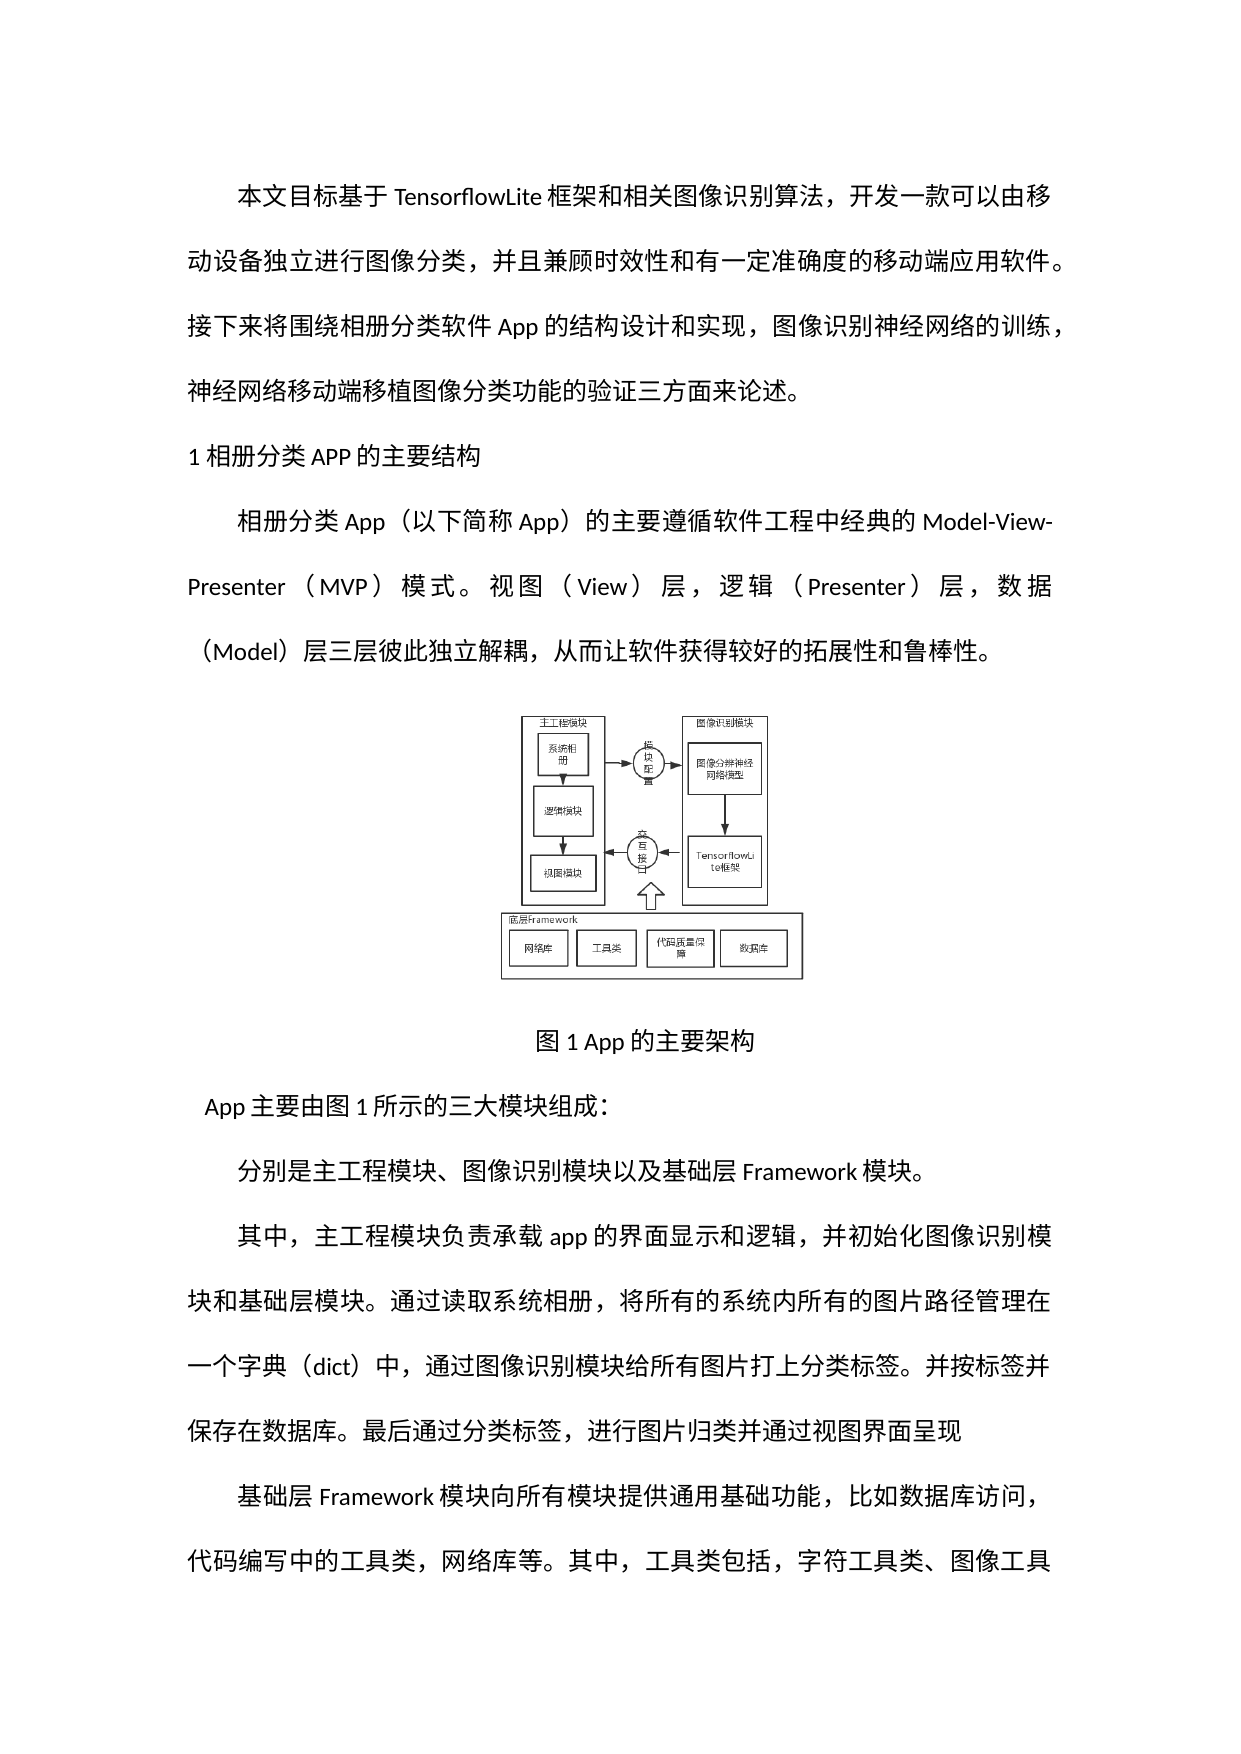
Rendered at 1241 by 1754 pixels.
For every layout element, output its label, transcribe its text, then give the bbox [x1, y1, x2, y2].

text App主要由图1所示的三大模块组成： [187, 1072, 1053, 1137]
text 分别是主工程模块、图像识别模块以及基础层Framework模块。 [187, 1137, 1053, 1202]
text 其中，主工程模块负责承载app的界面显示和逻辑，并初始化图像识别模块和基础层模块。通过读取系统相册，将所有的系统内所有的图片路径管理在一个字典（dict）中，通过图像识别模块给所有图片打上分类标签。并按标签并保存在数据库。最后通过分类标签，进行图片归类并通过视图界面呈现 [187, 1202, 1053, 1462]
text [187, 1462, 1053, 1592]
text 图1 App的主要架构 [187, 1007, 1053, 1072]
text 本文目标基于TensorflowLite框架和相关图像识别算法，开发一款可以由移动设备独立进行图像分类，并且兼顾时效性和有一定准确度的移动端应用软件。接下来将围绕相册分类软件App的结构设计和实现，图像识别神经网络的训练，神经网络移动端移植图像分类功能的验证三方面来论述。 [187, 162, 1053, 422]
picture [466, 682, 825, 1001]
text 相册分类App（以下简称App）的主要遵循软件工程中经典的Model-View-Presenter（MVP）模式。视图（View）层，逻辑（Presenter）层，数据（Model）层三层彼此独立解耦，从而让软件获得较好的拓展性和鲁棒性。 [187, 487, 1053, 682]
text 1 相册分类APP的主要结构 [187, 422, 1053, 487]
